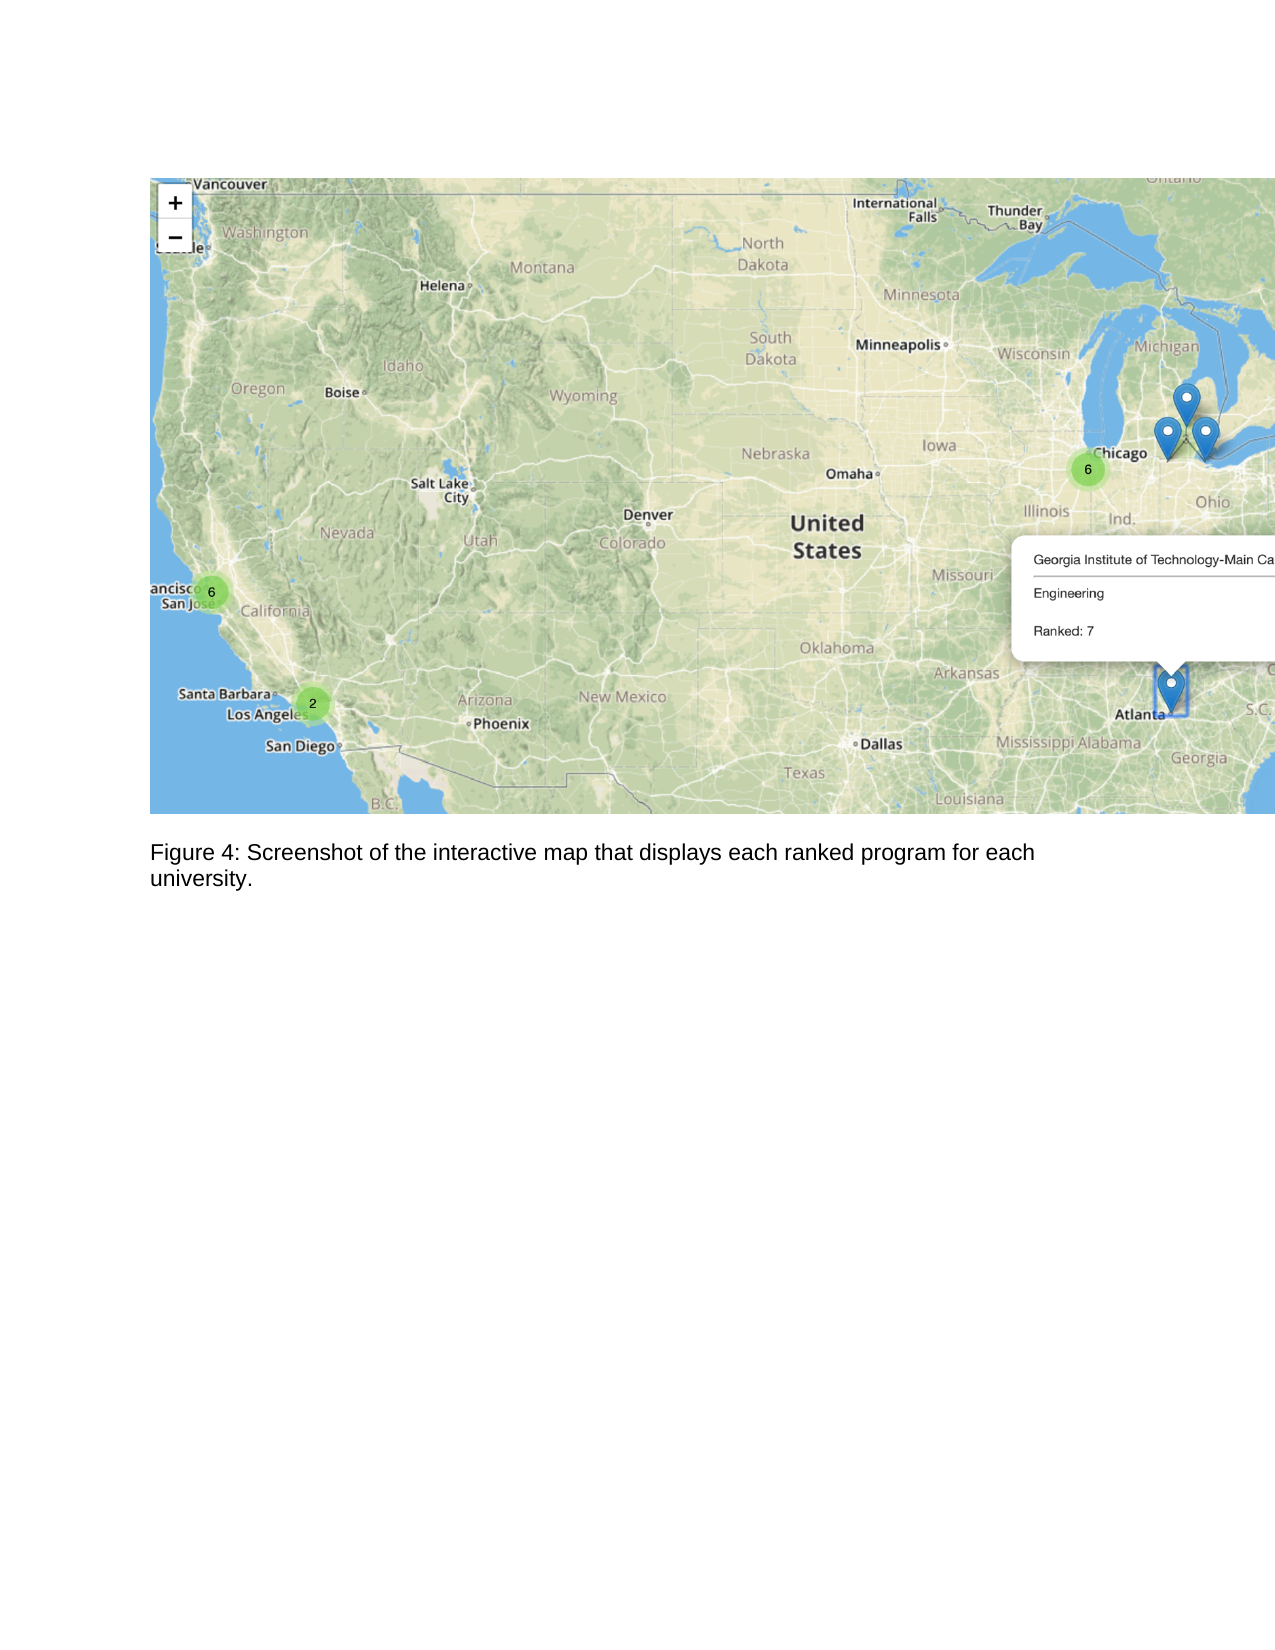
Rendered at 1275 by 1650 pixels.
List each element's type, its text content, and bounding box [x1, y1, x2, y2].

text Figure 4: Screenshot of the interactive map that displays each ranked program for each university. [150, 838, 1125, 891]
picture [150, 178, 1275, 814]
